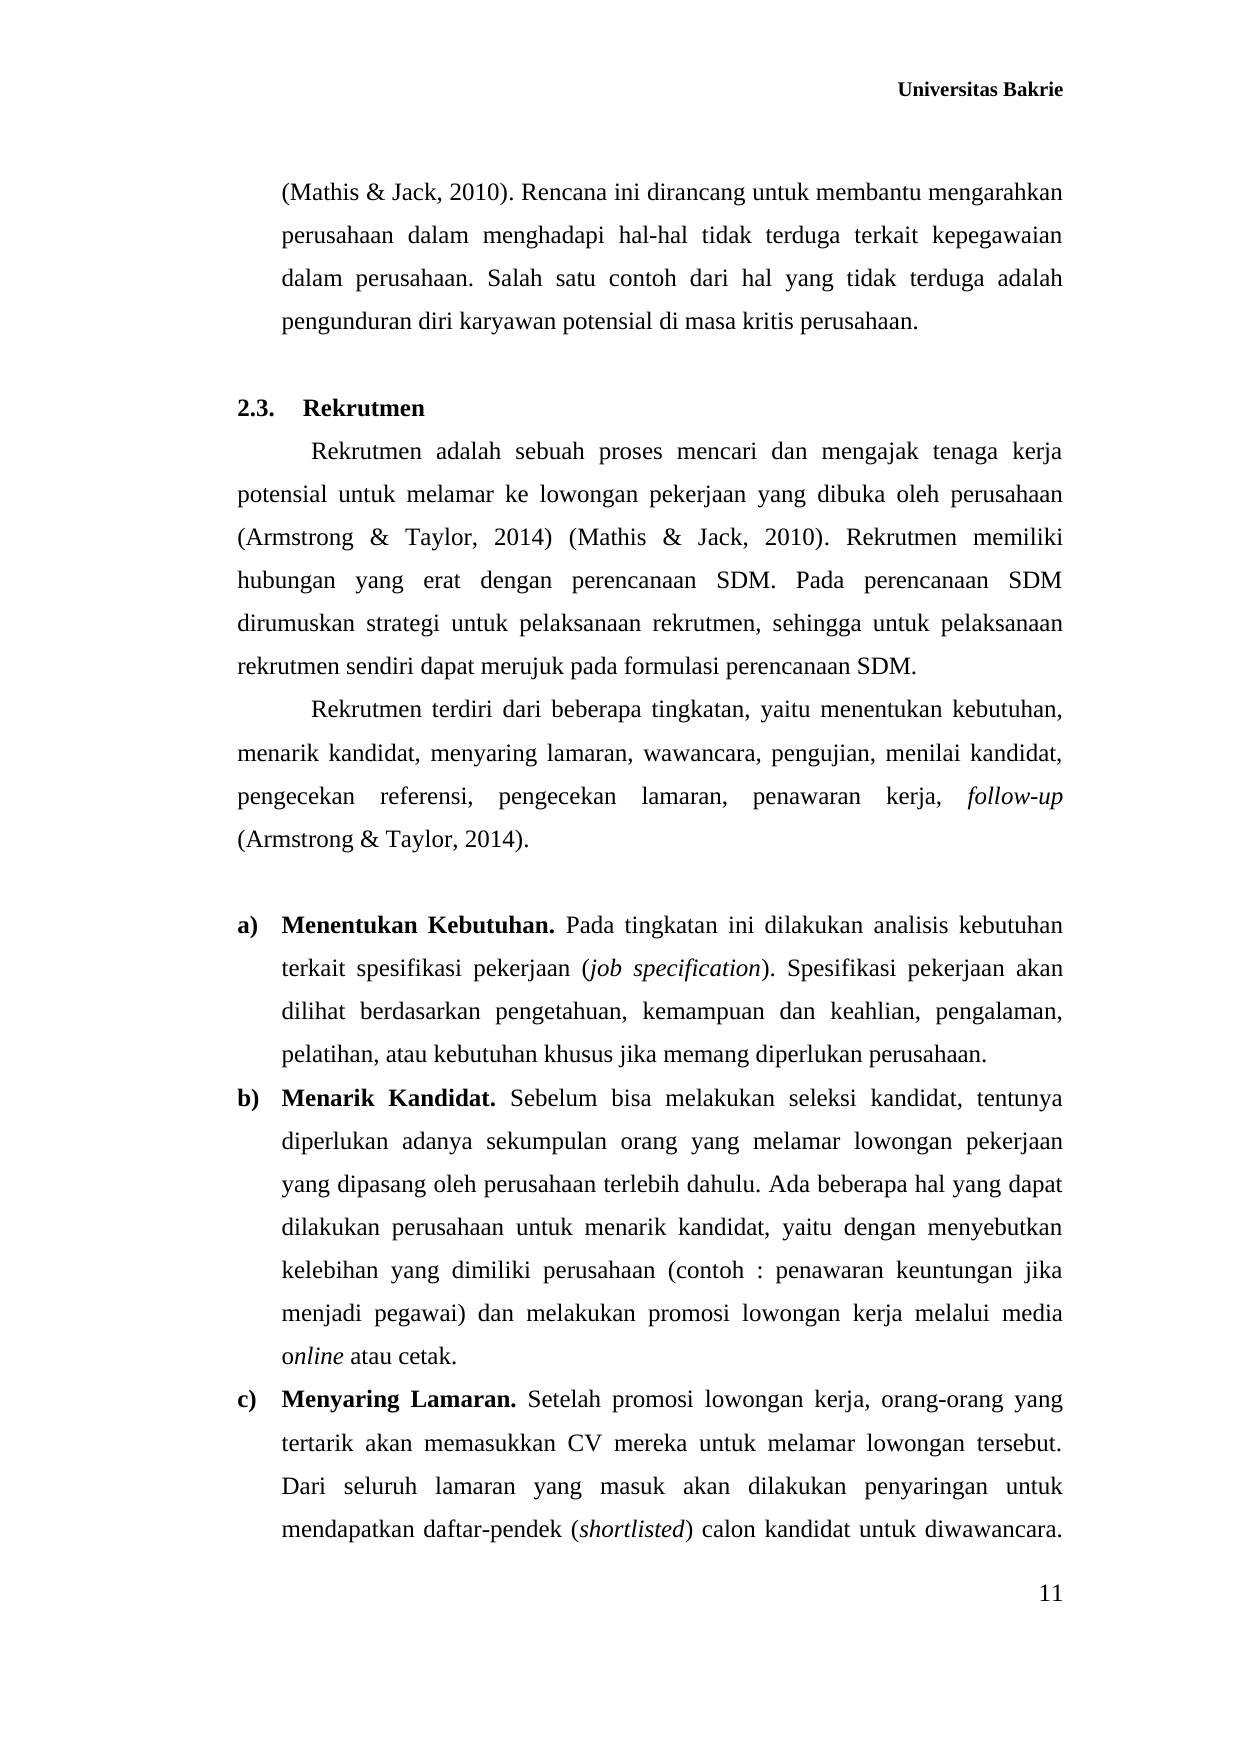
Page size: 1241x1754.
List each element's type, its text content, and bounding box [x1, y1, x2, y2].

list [237, 177, 1063, 335]
list Menarik Kandidat. Sebelum bisa melakukan seleksi kandidat, tentunya diperlukan adanya sekumpulan orang yang melamar lowongan pekerjaan yang dipasang oleh perusahaan terlebih dahulu. Ada beberapa hal yang dapat dilakukan perusahaan untuk menarik kandidat, yaitu dengan menyebutkan kelebihan yang dimiliki perusahaan (contoh : penawaran keuntungan jika menjadi pegawai) dan melakukan promosi lowongan kerja melalui media online atau cetak. [237, 1083, 1063, 1370]
text Rekrutmen adalah sebuah proses mencari dan mengajak tenaga kerja potensial untuk melamar ke lowongan pekerjaan yang dibuka oleh perusahaan . Rekrutmen memiliki hubungan yang erat dengan perencanaan SDM. Pada perencanaan SDM dirumuskan strategi untuk pelaksanaan rekrutmen, sehingga untuk pelaksanaan rekrutmen sendiri dapat merujuk pada formulasi perencanaan SDM. [237, 436, 1063, 680]
text Rekrutmen terdiri dari beberapa tingkatan, yaitu menentukan kebutuhan, menarik kandidat, menyaring lamaran, wawancara, pengujian, menilai kandidat, pengecekan referensi, pengecekan lamaran, penawaran kerja, follow-up . [237, 694, 1063, 853]
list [237, 1384, 1063, 1543]
list Menentukan Kebutuhan. Pada tingkatan ini dilakukan analisis kebutuhan terkait spesifikasi pekerjaan (job specification). Spesifikasi pekerjaan akan dilihat berdasarkan pengetahuan, kemampuan dan keahlian, pengalaman, pelatihan, atau kebutuhan khusus jika memang diperlukan perusahaan. [237, 910, 1063, 1068]
text Rekrutmen [237, 393, 1063, 421]
